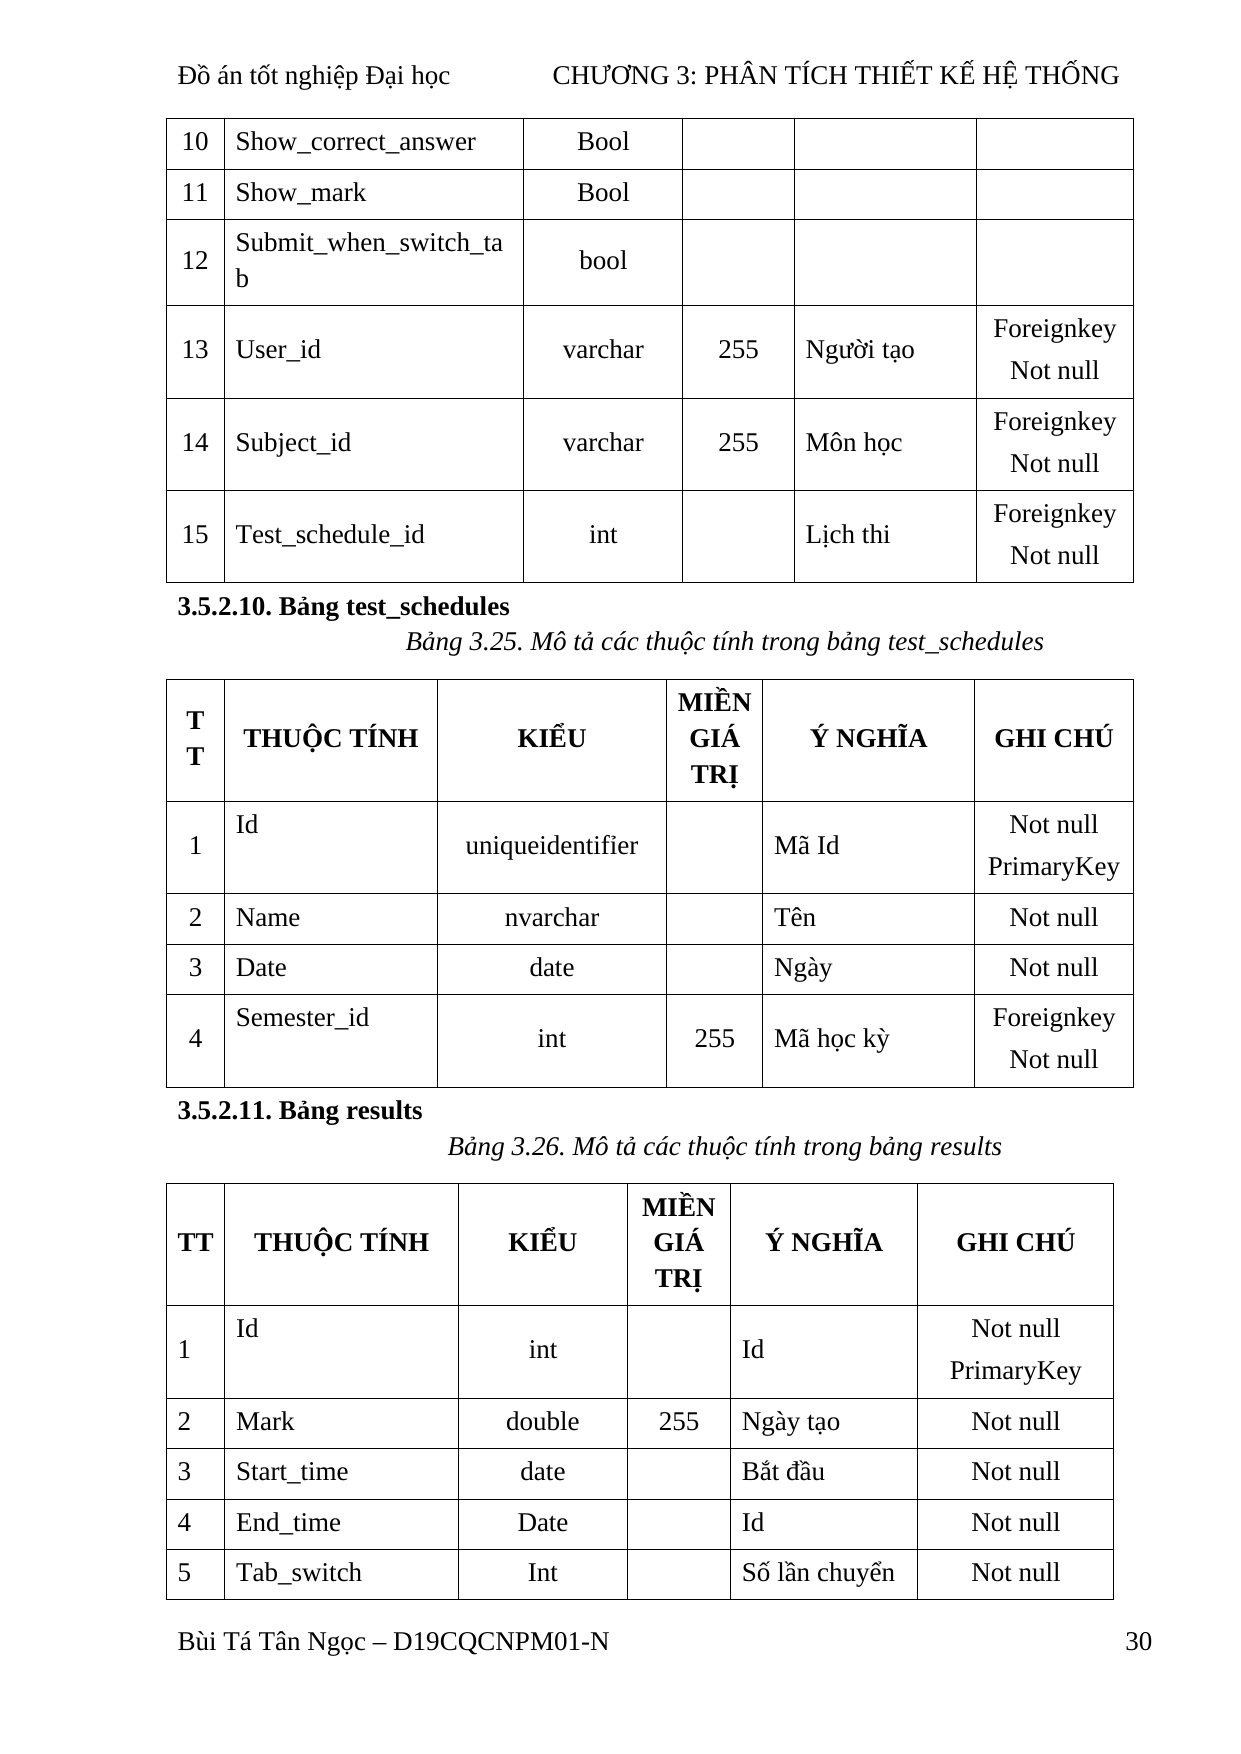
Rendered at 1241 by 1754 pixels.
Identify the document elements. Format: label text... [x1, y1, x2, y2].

table_cell [977, 220, 1133, 305]
table_cell Int [459, 1550, 627, 1599]
table_cell 4 [167, 995, 224, 1087]
table_cell 14 [167, 399, 224, 490]
table_cell [628, 1550, 730, 1599]
table_cell End_time [225, 1500, 458, 1549]
table_cell 1 [167, 802, 224, 893]
table_cell Id [731, 1500, 917, 1549]
table_cell nvarchar [438, 894, 666, 944]
table_cell [628, 1449, 730, 1498]
table_header Ý NGHĨA [731, 1184, 917, 1305]
table_cell Tab_switch [225, 1550, 458, 1599]
table_cell Ngày [763, 945, 974, 994]
table_cell Mark [225, 1399, 458, 1448]
table_cell 1 [167, 1306, 224, 1398]
table_cell Test_schedule_id [225, 491, 523, 582]
table_cell date [459, 1449, 627, 1498]
table_header MIỀN GIÁ TRỊ [667, 680, 762, 801]
table_cell varchar [524, 399, 682, 490]
table_header THUỘC TÍNH [225, 1184, 458, 1305]
subtitle 3.5.2.11. Bảng results [177, 1094, 1122, 1125]
table_cell Số lần chuyển tab [731, 1550, 917, 1599]
table_cell Date [459, 1500, 627, 1549]
table_cell Foreignkey Not null [975, 995, 1133, 1087]
table_cell Not null [975, 945, 1133, 994]
table_cell [667, 894, 762, 944]
table_cell 255 [683, 399, 794, 490]
table_cell Môn học [795, 399, 976, 490]
table_cell 2 [167, 894, 224, 944]
table_cell 4 [167, 1500, 224, 1549]
table_cell 13 [167, 306, 224, 397]
table_cell Name [225, 894, 437, 944]
table_cell double [459, 1399, 627, 1448]
table_cell Id [225, 802, 437, 893]
table_cell Not null [918, 1500, 1113, 1549]
table_header TT [167, 680, 224, 801]
table_header KIỂU [459, 1184, 627, 1305]
table_cell Id [225, 1306, 458, 1398]
table_header Ý NGHĨA [763, 680, 974, 801]
table_cell Bắt đầu [731, 1449, 917, 1498]
table_cell int [524, 491, 682, 582]
table_header GHI CHÚ [975, 680, 1133, 801]
table_header THUỘC TÍNH [225, 680, 437, 801]
table_cell int [438, 995, 666, 1087]
table_cell [683, 170, 794, 219]
table_cell uniqueidentifỉer [438, 802, 666, 893]
table_cell [683, 119, 794, 168]
table_cell Bool [524, 170, 682, 219]
table_cell [795, 119, 976, 168]
table_cell 255 [683, 306, 794, 397]
table_cell 255 [667, 995, 762, 1087]
table_cell [977, 119, 1133, 168]
table_cell Date [225, 945, 437, 994]
table_cell date [438, 945, 666, 994]
table_cell Not null [918, 1550, 1113, 1599]
table_cell Not null PrimaryKey [918, 1306, 1113, 1398]
table_cell [667, 945, 762, 994]
table_cell [628, 1306, 730, 1398]
table_cell [683, 220, 794, 305]
table_cell Start_time [225, 1449, 458, 1498]
table_cell varchar [524, 306, 682, 397]
table_cell [977, 170, 1133, 219]
table_cell Mã học kỳ [763, 995, 974, 1087]
table_cell [683, 491, 794, 582]
table_cell Not null [975, 894, 1133, 944]
subtitle 3.5.2.10. Bảng test_schedules [177, 589, 1122, 621]
table_cell bool [524, 220, 682, 305]
table_cell 11 [167, 170, 224, 219]
table_cell Tên [763, 894, 974, 944]
table_cell Foreignkey Not null [977, 491, 1133, 582]
table_cell Submit_when_switch_tab [225, 220, 523, 305]
table_cell Not null [918, 1449, 1113, 1498]
table_cell Ngày tạo [731, 1399, 917, 1448]
table_cell [795, 170, 976, 219]
table_cell User_id [225, 306, 523, 397]
table_cell [795, 220, 976, 305]
table_header TT [167, 1184, 224, 1305]
table_cell Mã Id [763, 802, 974, 893]
table_header MIỀN GIÁ TRỊ [628, 1184, 730, 1305]
table_cell 2 [167, 1399, 224, 1448]
table_cell Not null PrimaryKey [975, 802, 1133, 893]
table_cell 3 [167, 1449, 224, 1498]
table_cell Lịch thi [795, 491, 976, 582]
table_header GHI CHÚ [918, 1184, 1113, 1305]
table_cell [667, 802, 762, 893]
table_cell Foreignkey Not null [977, 306, 1133, 397]
table_cell Subject_id [225, 399, 523, 490]
table_cell Bool [524, 119, 682, 168]
table_cell Not null [918, 1399, 1113, 1448]
table_cell Id [731, 1306, 917, 1398]
table_cell 15 [167, 491, 224, 582]
table_cell 10 [167, 119, 224, 168]
table_cell 255 [628, 1399, 730, 1448]
table_cell Người tạo [795, 306, 976, 397]
table_cell [628, 1500, 730, 1549]
table_cell 3 [167, 945, 224, 994]
table_cell int [459, 1306, 627, 1398]
table_cell 5 [167, 1550, 224, 1599]
table_cell Foreignkey Not null [977, 399, 1133, 490]
table_cell 12 [167, 220, 224, 305]
table_cell Show_correct_answer [225, 119, 523, 168]
table_cell Semester_id [225, 995, 437, 1087]
table_header KIỂU [438, 680, 666, 801]
table_cell Show_mark [225, 170, 523, 219]
